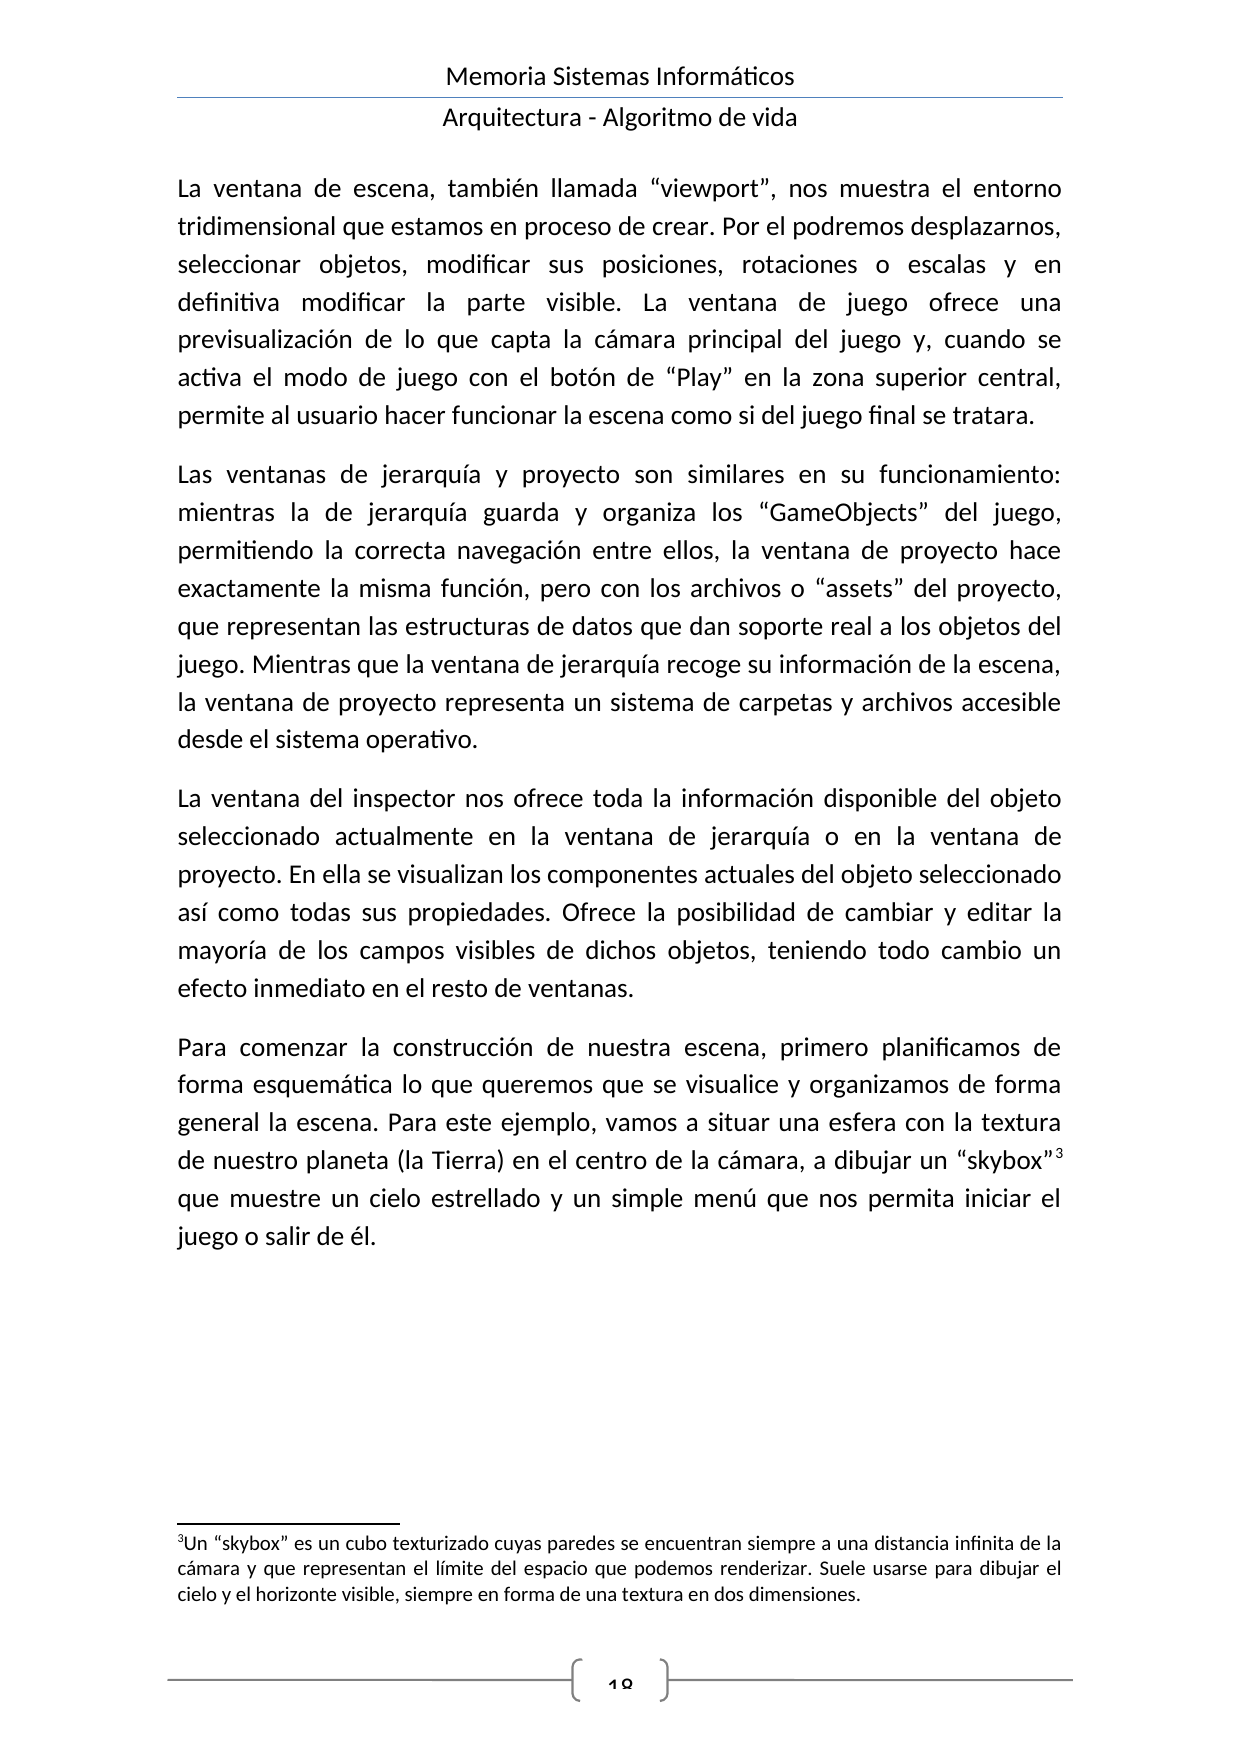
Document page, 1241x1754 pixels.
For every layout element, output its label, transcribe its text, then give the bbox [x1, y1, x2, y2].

text Las ventanas de jerarquía y proyecto son similares en su funcionamiento: mientras la de jerarquía guarda y organiza los “GameObjects” del juego, permitiendo la correcta navegación entre ellos, la ventana de proyecto hace exactamente la misma función, pero con los archivos o “assets” del proyecto, que representan las estructuras de datos que dan soporte real a los objetos del juego. Mientras que la ventana de jerarquía recoge su información de la escena, la ventana de proyecto representa un sistema de carpetas y archivos accesible desde el sistema operativo. [177, 457, 1063, 756]
text La ventana de escena, también llamada “viewport”, nos muestra el entorno tridimensional que estamos en proceso de crear. Por el podremos desplazarnos, seleccionar objetos, modificar sus posiciones, rotaciones o escalas y en definitiva modificar la parte visible. La ventana de juego ofrece una previsualización de lo que capta la cámara principal del juego y, cuando se activa el modo de juego con el botón de “Play” en la zona superior central, permite al usuario hacer funcionar la escena como si del juego final se tratara. [177, 171, 1063, 432]
text Para comenzar la construcción de nuestra escena, primero planificamos de forma esquemática lo que queremos que se visualice y organizamos de forma general la escena. Para este ejemplo, vamos a situar una esfera con la textura de nuestro planeta (la Tierra) en el centro de la cámara, a dibujar un “skybox” que muestre un cielo estrellado y un simple menú que nos permita iniciar el juego o salir de él. [177, 1030, 1063, 1252]
text La ventana del inspector nos ofrece toda la información disponible del objeto seleccionado actualmente en la ventana de jerarquía o en la ventana de proyecto. En ella se visualizan los componentes actuales del objeto seleccionado así como todas sus propiedades. Ofrece la posibilidad de cambiar y editar la mayoría de los campos visibles de dichos objetos, teniendo todo cambio un efecto inmediato en el resto de ventanas. [177, 781, 1063, 1004]
